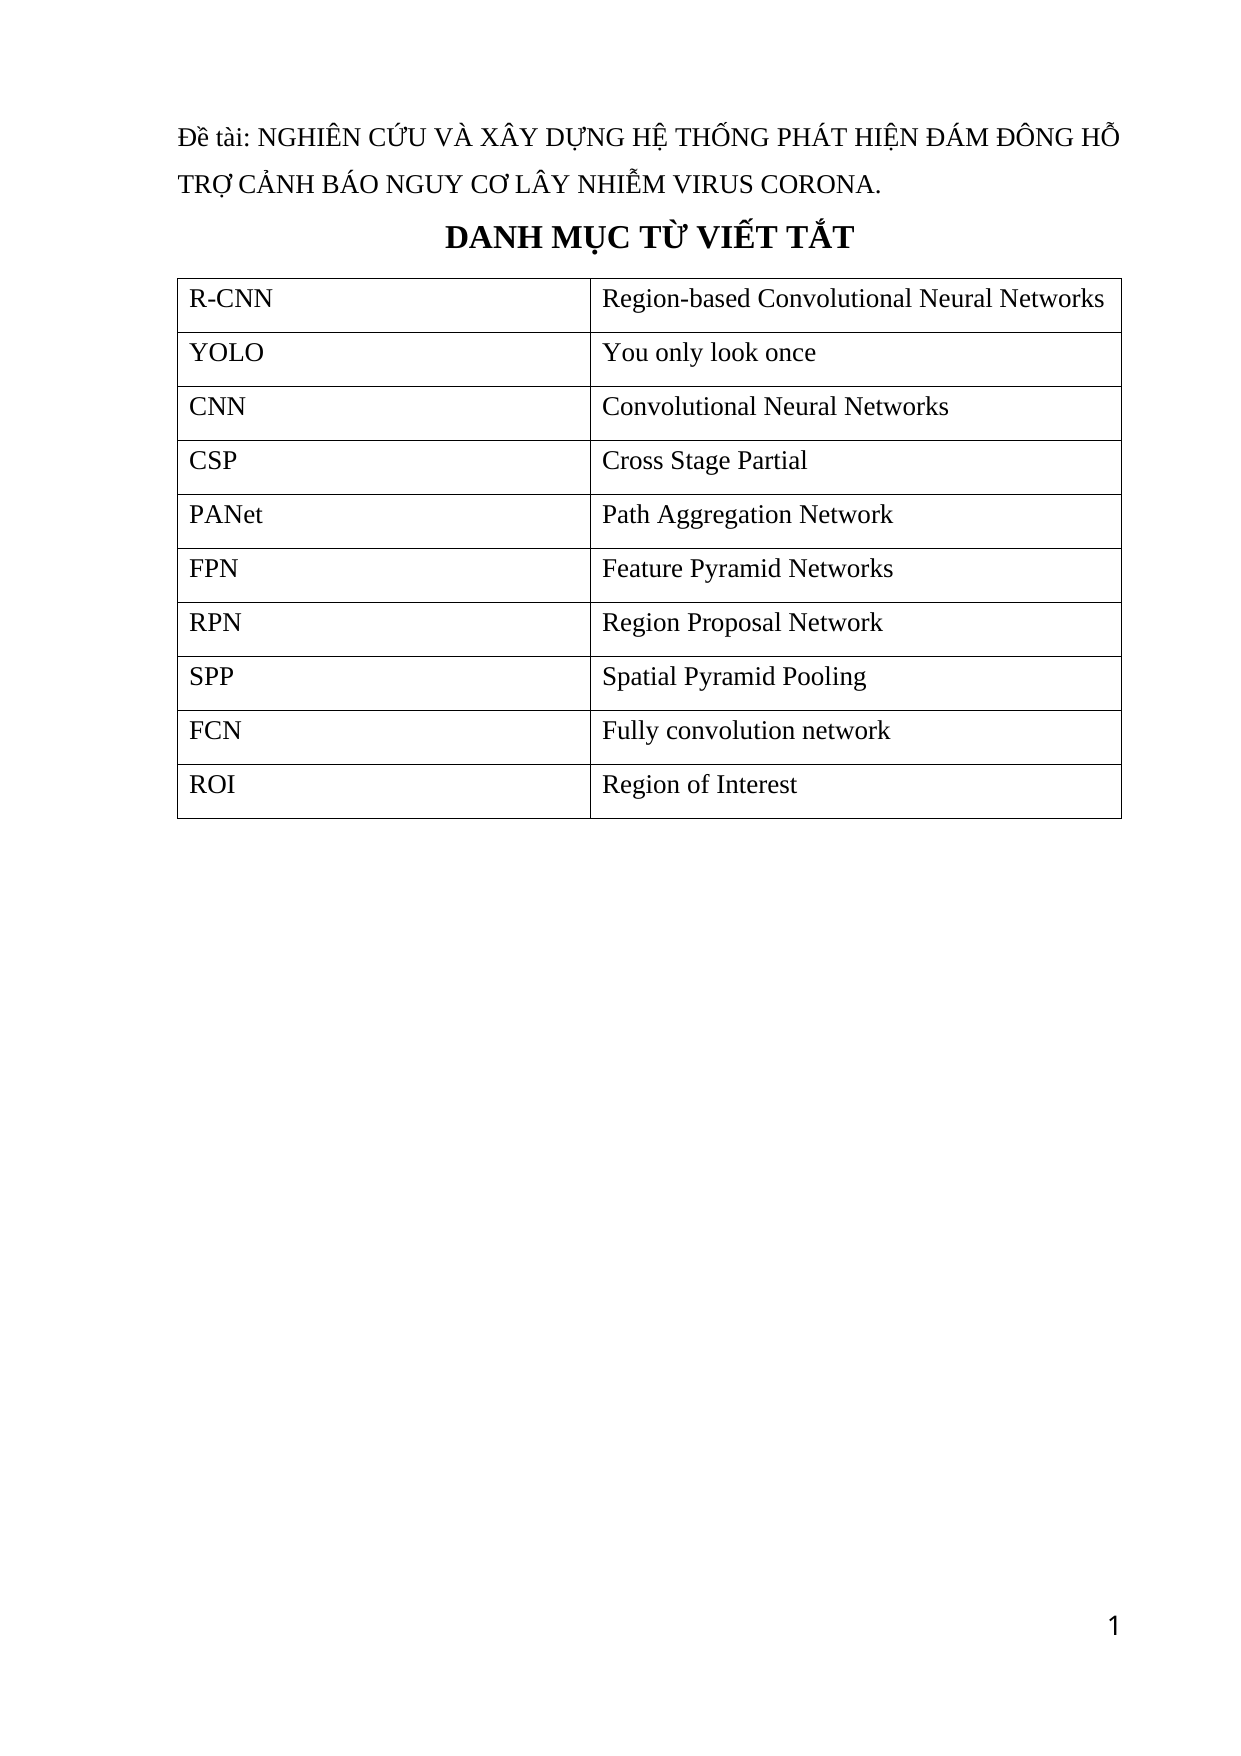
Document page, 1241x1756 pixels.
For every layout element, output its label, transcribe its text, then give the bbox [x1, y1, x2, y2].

table_cell Fully convolution network [591, 711, 1121, 764]
table_cell SPP [178, 657, 590, 710]
table_cell Region Proposal Network [591, 603, 1121, 656]
table_cell PANet [178, 495, 590, 548]
table_cell Convolutional Neural Networks [591, 387, 1121, 440]
table_cell Feature Pyramid Networks [591, 549, 1121, 602]
table_cell You only look once [591, 333, 1121, 386]
text Đề tài: Nghiên cứu và xây dựng hệ thống phát hiện đám đông hỗ trợ cảnh báo nguy cơ lây nhiễm virus Corona. [177, 121, 1122, 199]
table_header Region-based Convolutional Neural Networks [591, 279, 1121, 332]
text DANH MỤC TỪ VIẾT TẮT [177, 218, 1122, 256]
table_cell Region of Interest [591, 765, 1121, 818]
table_cell YOLO [178, 333, 590, 386]
table_cell FPN [178, 549, 590, 602]
table_cell CNN [178, 387, 590, 440]
table_cell Cross Stage Partial [591, 441, 1121, 494]
table_header R-CNN [178, 279, 590, 332]
table_cell RPN [178, 603, 590, 656]
table_cell Path Aggregation Network [591, 495, 1121, 548]
table_cell FCN [178, 711, 590, 764]
table_cell CSP [178, 441, 590, 494]
table_cell ROI [178, 765, 590, 818]
table_cell Spatial Pyramid Pooling [591, 657, 1121, 710]
